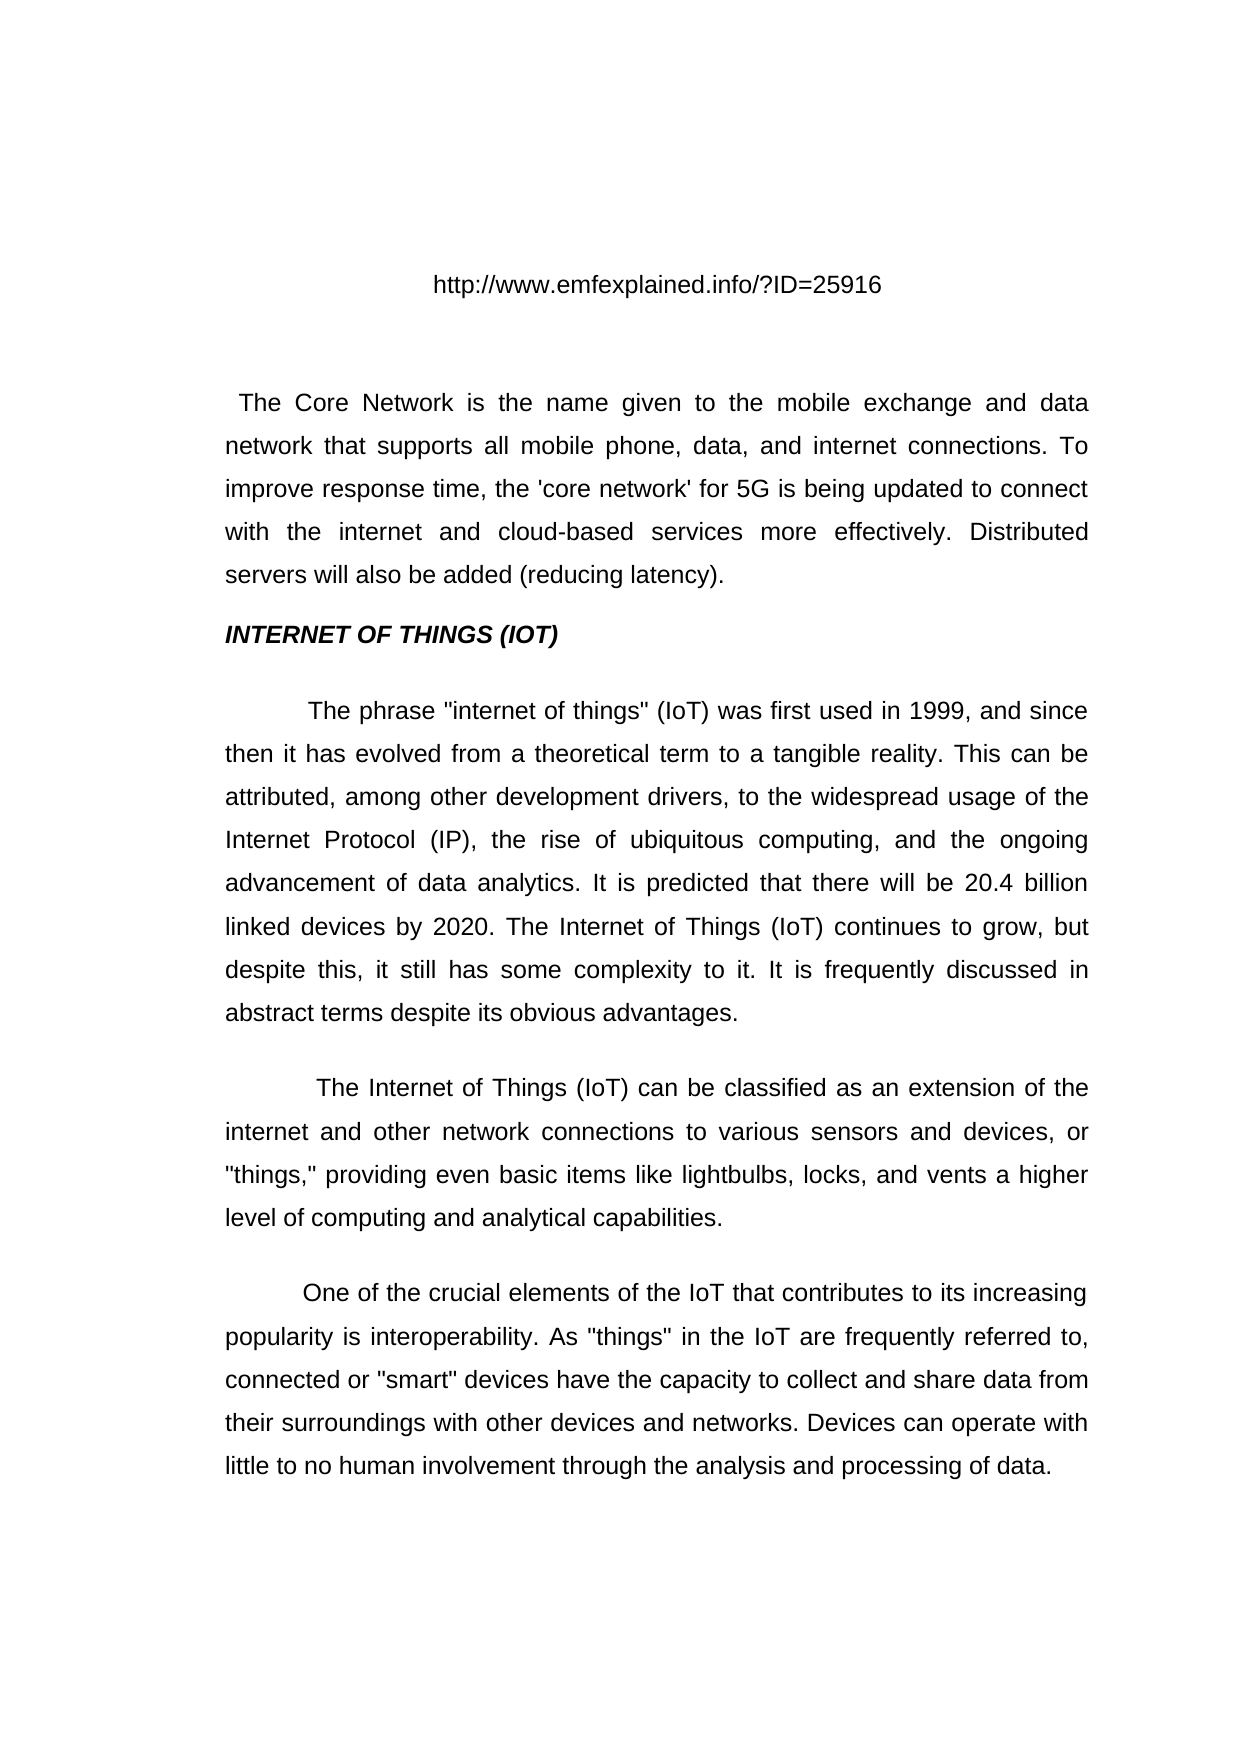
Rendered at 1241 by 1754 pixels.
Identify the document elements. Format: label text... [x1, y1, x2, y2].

text The Core Network is the name given to the mobile exchange and data network that supports all mobile phone, data, and internet connections. To improve response time, the 'core network' for 5G is being updated to connect with the internet and cloud-based services more effectively. Distributed servers will also be added (reducing latency). [225, 388, 1090, 589]
text The Internet of Things (IoT) can be classified as an extension of the internet and other network connections to various sensors and devices, or "things," providing even basic items like lightbulbs, locks, and vents a higher level of computing and analytical capabilities. [225, 1073, 1090, 1232]
text INTERNET OF THINGS (IOT) [225, 620, 1090, 649]
text http://www.emfexplained.info/?ID=25916 [225, 269, 1090, 298]
text The phrase "internet of things" (IoT) was first used in 1999, and since then it has evolved from a theoretical term to a tangible reality. This can be attributed, among other development drivers, to the widespread usage of the Internet Protocol (IP), the rise of ubiquitous computing, and the ongoing advancement of data analytics. It is predicted that there will be 20.4 billion linked devices by 2020. The Internet of Things (IoT) continues to grow, but despite this, it still has some complexity to it. It is frequently discussed in abstract terms despite its obvious advantages. [225, 696, 1090, 1027]
text One of the crucial elements of the IoT that contributes to its increasing popularity is interoperability. As "things" in the IoT are frequently referred to, connected or "smart" devices have the capacity to collect and share data from their surroundings with other devices and networks. Devices can operate with little to no human involvement through the analysis and processing of data. [225, 1278, 1090, 1480]
